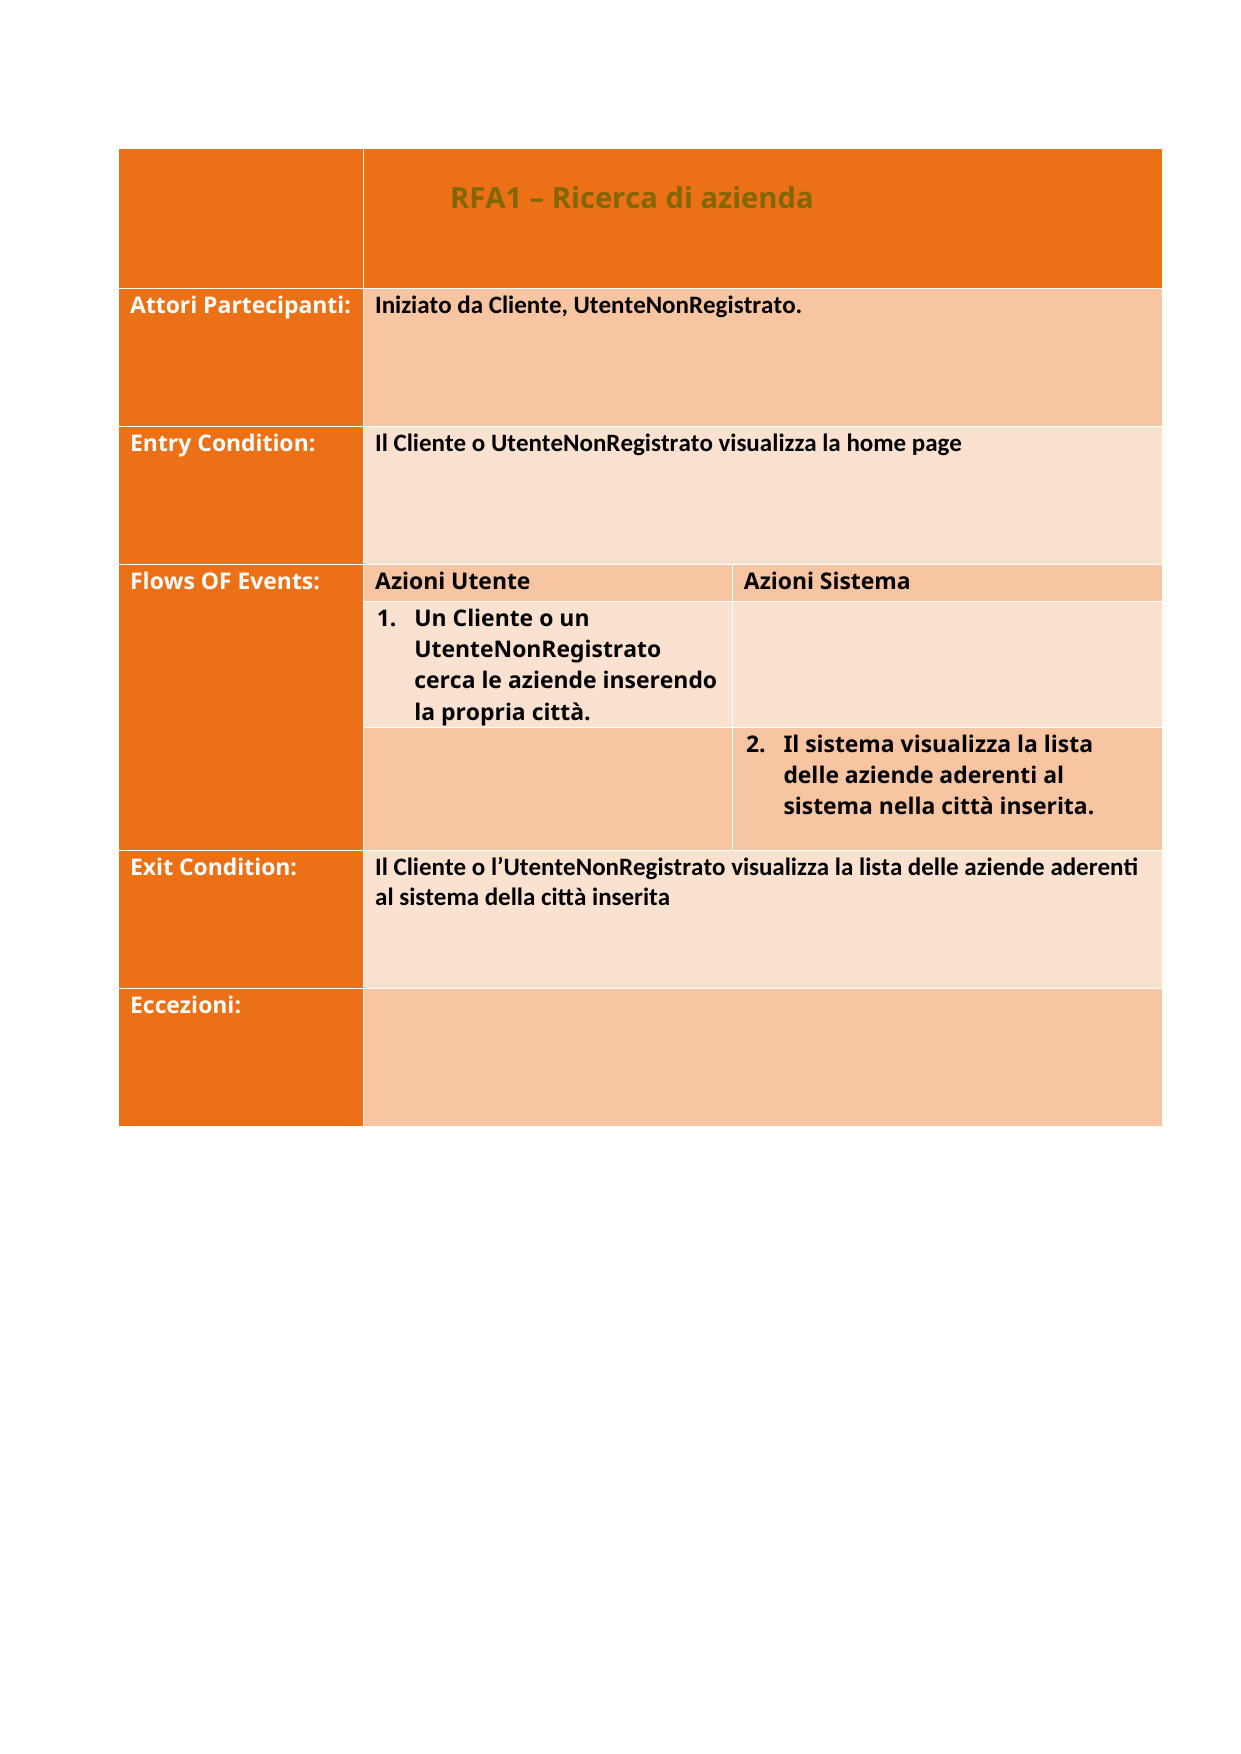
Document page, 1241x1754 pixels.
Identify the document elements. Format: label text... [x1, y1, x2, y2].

table_cell Attori Partecipanti: [119, 289, 363, 426]
table_cell Un Cliente o un UtenteNonRegistrato cerca le aziende inserendo la propria città. [364, 602, 732, 727]
table_cell Entry Condition: [119, 427, 363, 564]
table_cell Flows OF Events: [119, 565, 363, 850]
table_cell [733, 602, 1162, 727]
table_cell Azioni Utente [364, 565, 732, 601]
table_cell Iniziato da Cliente, UtenteNonRegistrato. [364, 289, 1162, 426]
table_cell Exit Condition: [119, 851, 363, 988]
table_header [119, 149, 363, 288]
table_header RFA1 – Ricerca di azienda [364, 149, 1162, 288]
table_cell [364, 728, 732, 850]
table_cell Il Cliente o UtenteNonRegistrato visualizza la home page [364, 427, 1162, 564]
table_cell Il Cliente o l’UtenteNonRegistrato visualizza la lista delle aziende aderenti al sistema della città inserita [364, 851, 1162, 988]
table_cell Azioni Sistema [733, 565, 1162, 601]
table_cell Il sistema visualizza la lista delle aziende aderenti al sistema nella città inserita. [733, 728, 1162, 850]
table_cell Eccezioni: [119, 989, 363, 1126]
table_cell [364, 989, 1162, 1126]
